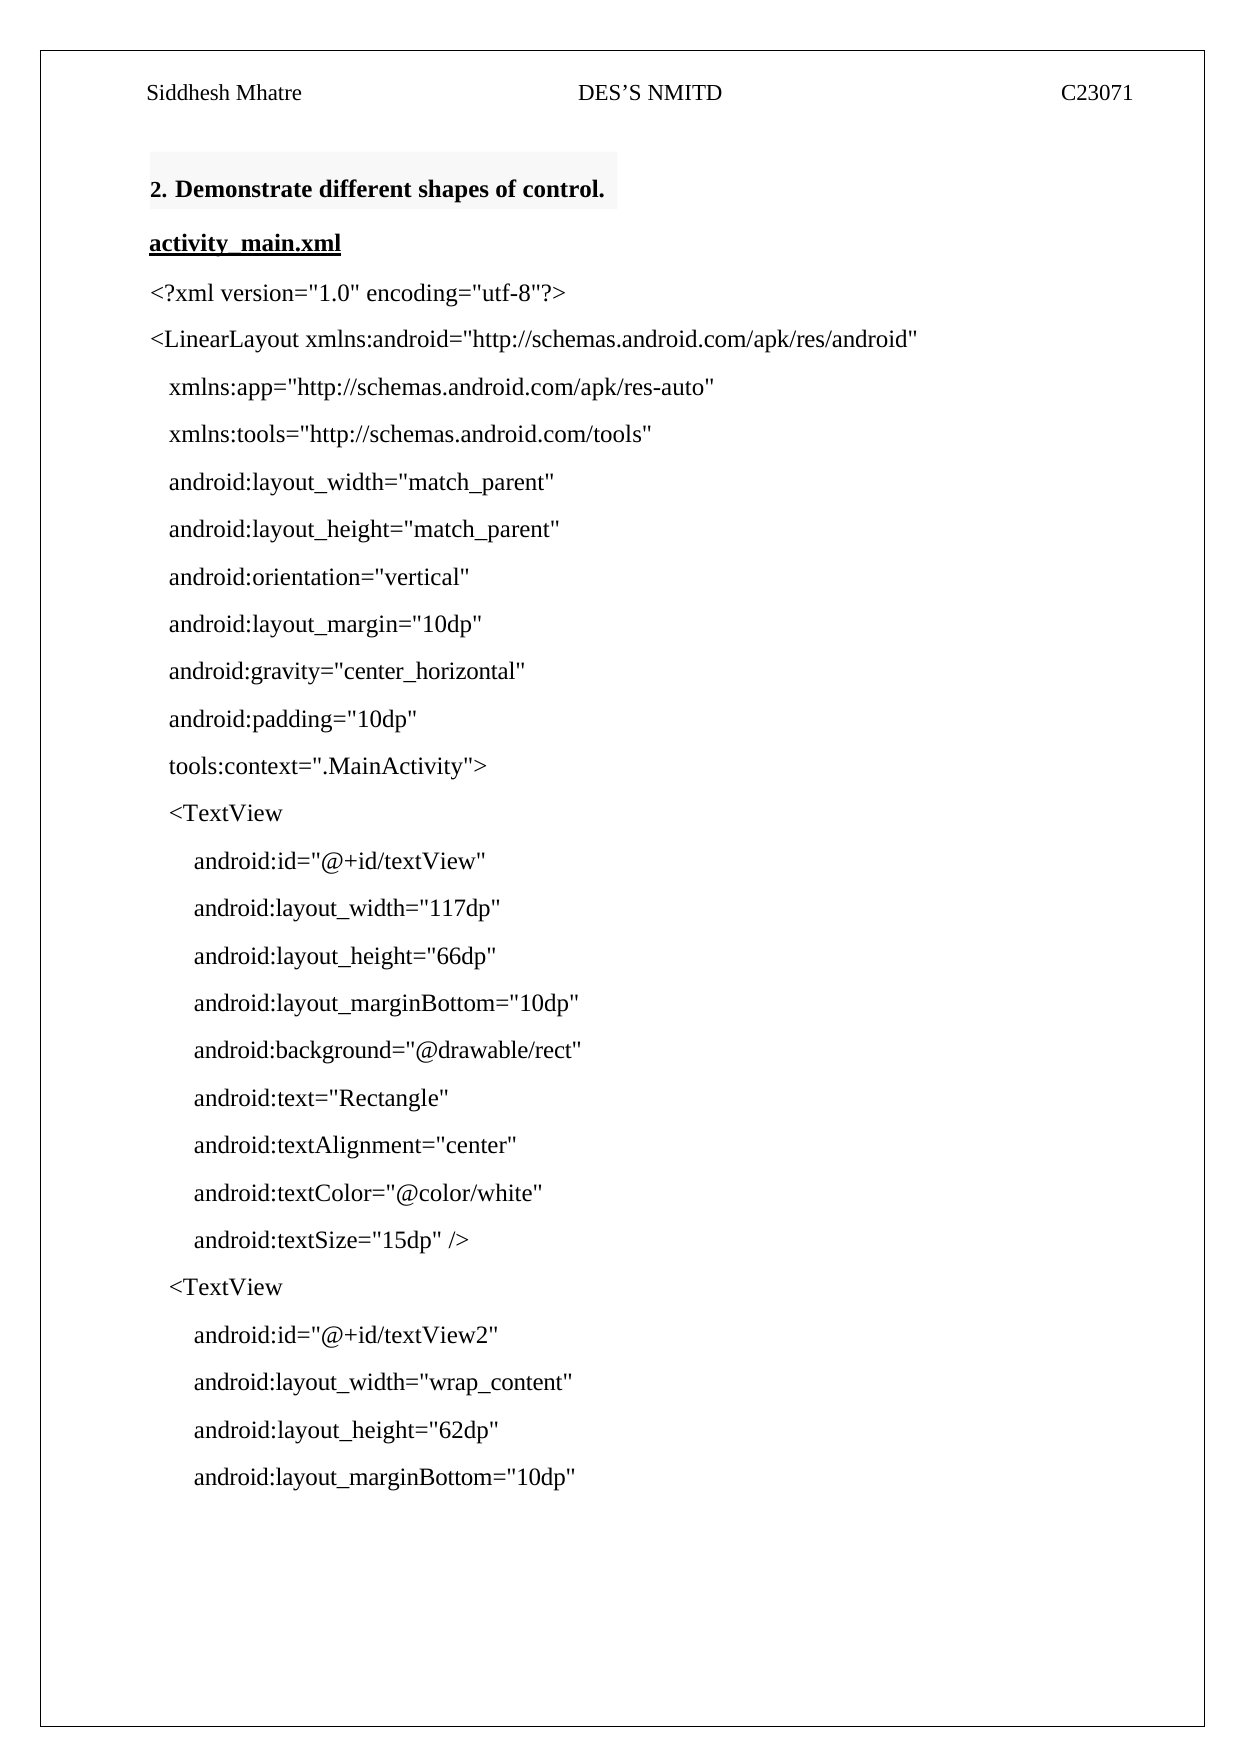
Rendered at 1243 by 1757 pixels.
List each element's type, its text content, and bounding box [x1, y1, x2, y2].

text android:layout_marginBottom="10dp" android:background="@drawable/rect" android:text="Rectangle" android:textAlignment="center" android:textColor="@color/white" android:textSize="15dp" /> [194, 988, 583, 1254]
text activity_main.xml [149, 228, 1204, 257]
text <?xml version="1.0" encoding="utf-8"?> [150, 278, 1204, 307]
text <TextView android:id="@+id/textView" android:layout_width="117dp" android:layout_height="66dp" [169, 798, 502, 969]
text <TextView android:id="@+id/textView2" android:layout_width="wrap_content" android:layout_height="62dp" android:layout_marginBottom="10dp" [169, 1272, 577, 1491]
text <LinearLayout xmlns:android="http://schemas.android.com/apk/res/android" xmlns:app="http://schemas.android.com/apk/res-auto" xmlns:tools="http://schemas.android.com/tools" android:layout_width="match_parent" android:layout_height="match_parent" [150, 324, 924, 543]
text android:orientation="vertical" android:layout_margin="10dp" android:gravity="center_horizontal" android:padding="10dp" tools:context=".MainActivity"> [169, 562, 527, 780]
